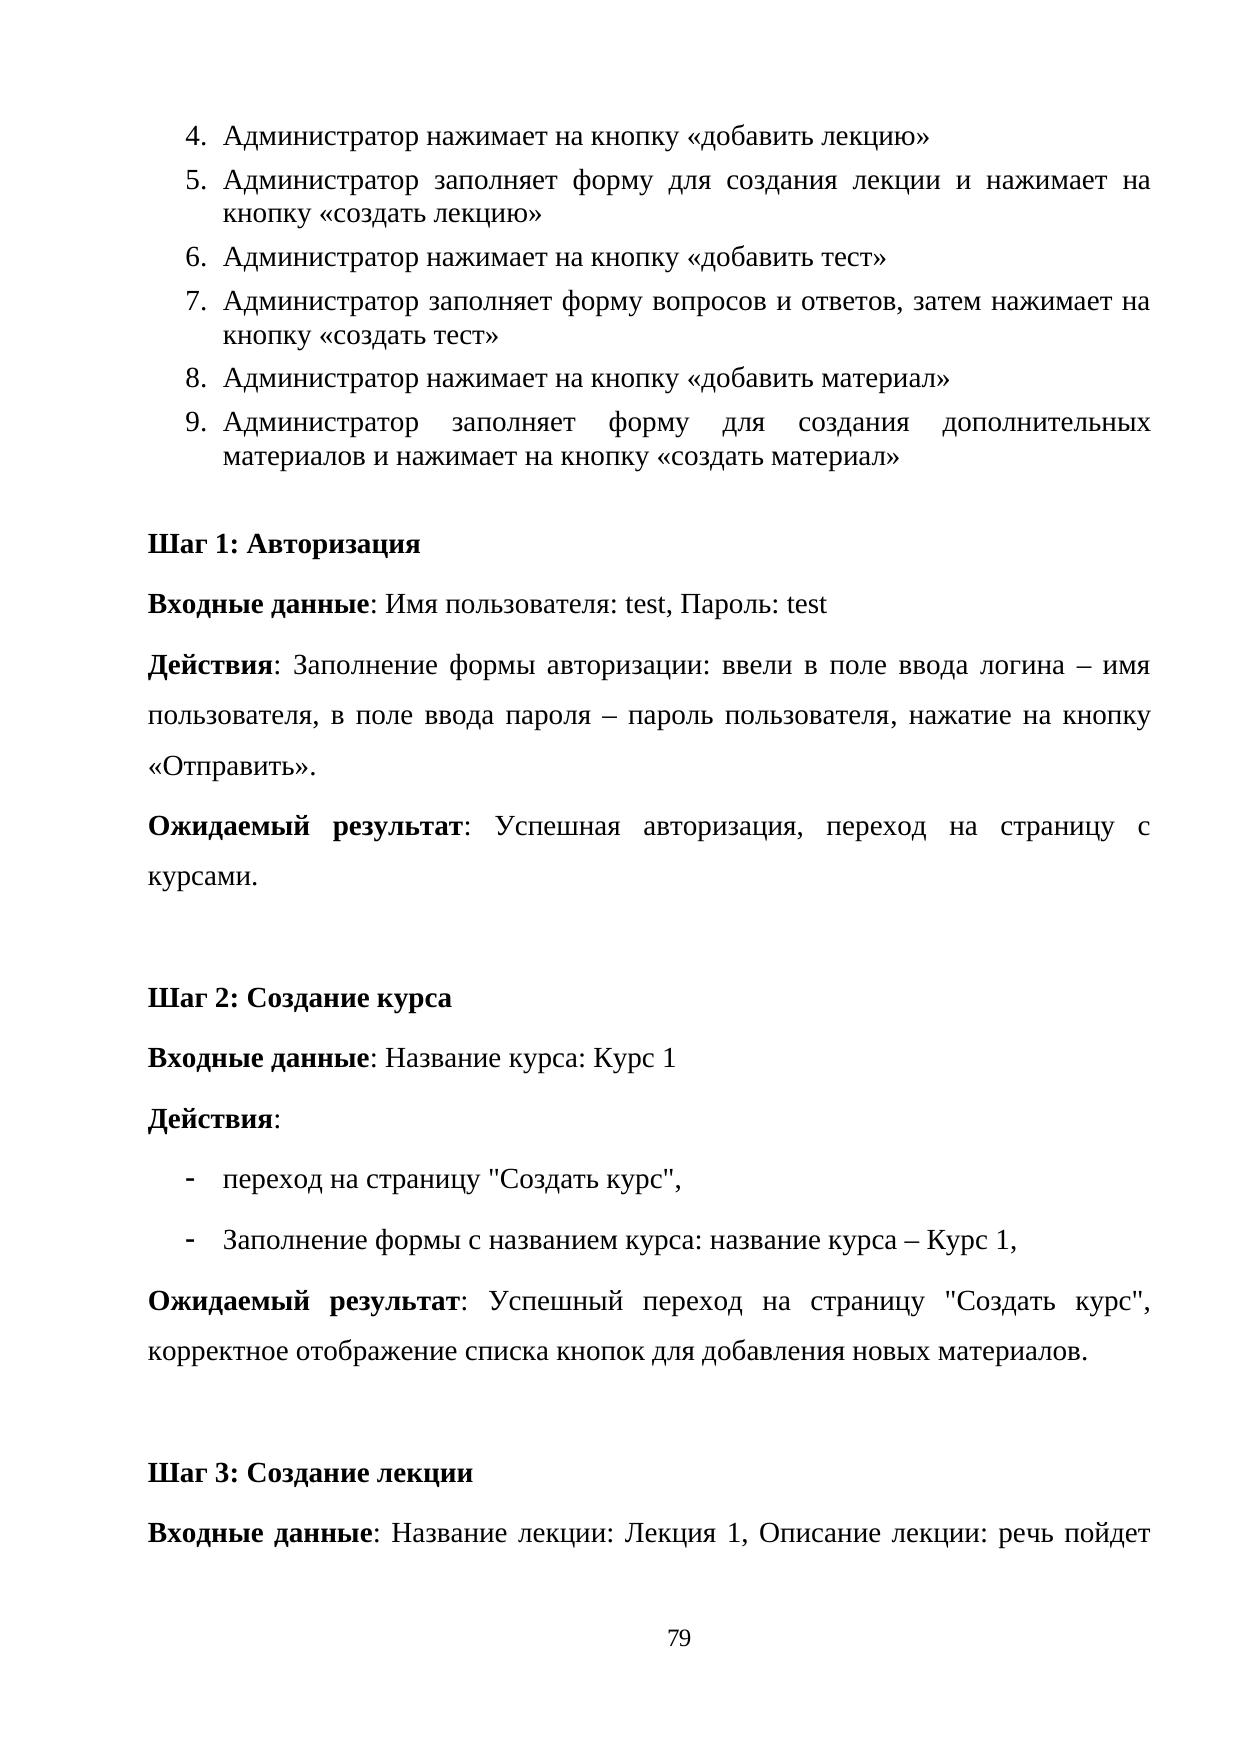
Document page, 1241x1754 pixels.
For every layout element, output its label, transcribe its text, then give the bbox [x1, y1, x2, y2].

text Шаг 1: Авторизация [148, 526, 1152, 559]
list Администратор заполняет форму для создания лекции и нажимает на кнопку «создать лекцию» [185, 162, 1152, 229]
list Администратор заполняет форму для создания дополнительных материалов и нажимает на кнопку «создать материал» [185, 404, 1152, 472]
list переход на страницу "Создать курс", [185, 1162, 1152, 1195]
text Ожидаемый результат: Успешная авторизация, переход на страницу с курсами. [148, 808, 1152, 892]
text Входные данные: Название курса: Курс 1 [148, 1040, 1152, 1074]
text Шаг 3: Создание лекции [148, 1455, 1152, 1488]
list Заполнение формы с названием курса: название курса – Курс 1, [185, 1222, 1152, 1256]
list Администратор нажимает на кнопку «добавить материал» [185, 361, 1152, 394]
list Администратор нажимает на кнопку «добавить лекцию» [185, 118, 1152, 152]
text Входные данные: Имя пользователя: test, Пароль: test [148, 586, 1152, 620]
text Ожидаемый результат: Успешный переход на страницу "Создать курс", корректное отображение списка кнопок для добавления новых материалов. [148, 1283, 1152, 1367]
list Администратор заполняет форму вопросов и ответов, затем нажимает на кнопку «создать тест» [185, 283, 1152, 350]
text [148, 1515, 1152, 1549]
text Действия: Заполнение формы авторизации: ввели в поле ввода логина – имя пользователя, в поле ввода пароля – пароль пользователя, нажатие на кнопку «Отправить». [148, 647, 1152, 781]
text Шаг 2: Создание курса [148, 980, 1152, 1013]
list Администратор нажимает на кнопку «добавить тест» [185, 239, 1152, 273]
text Действия: [148, 1101, 1152, 1134]
